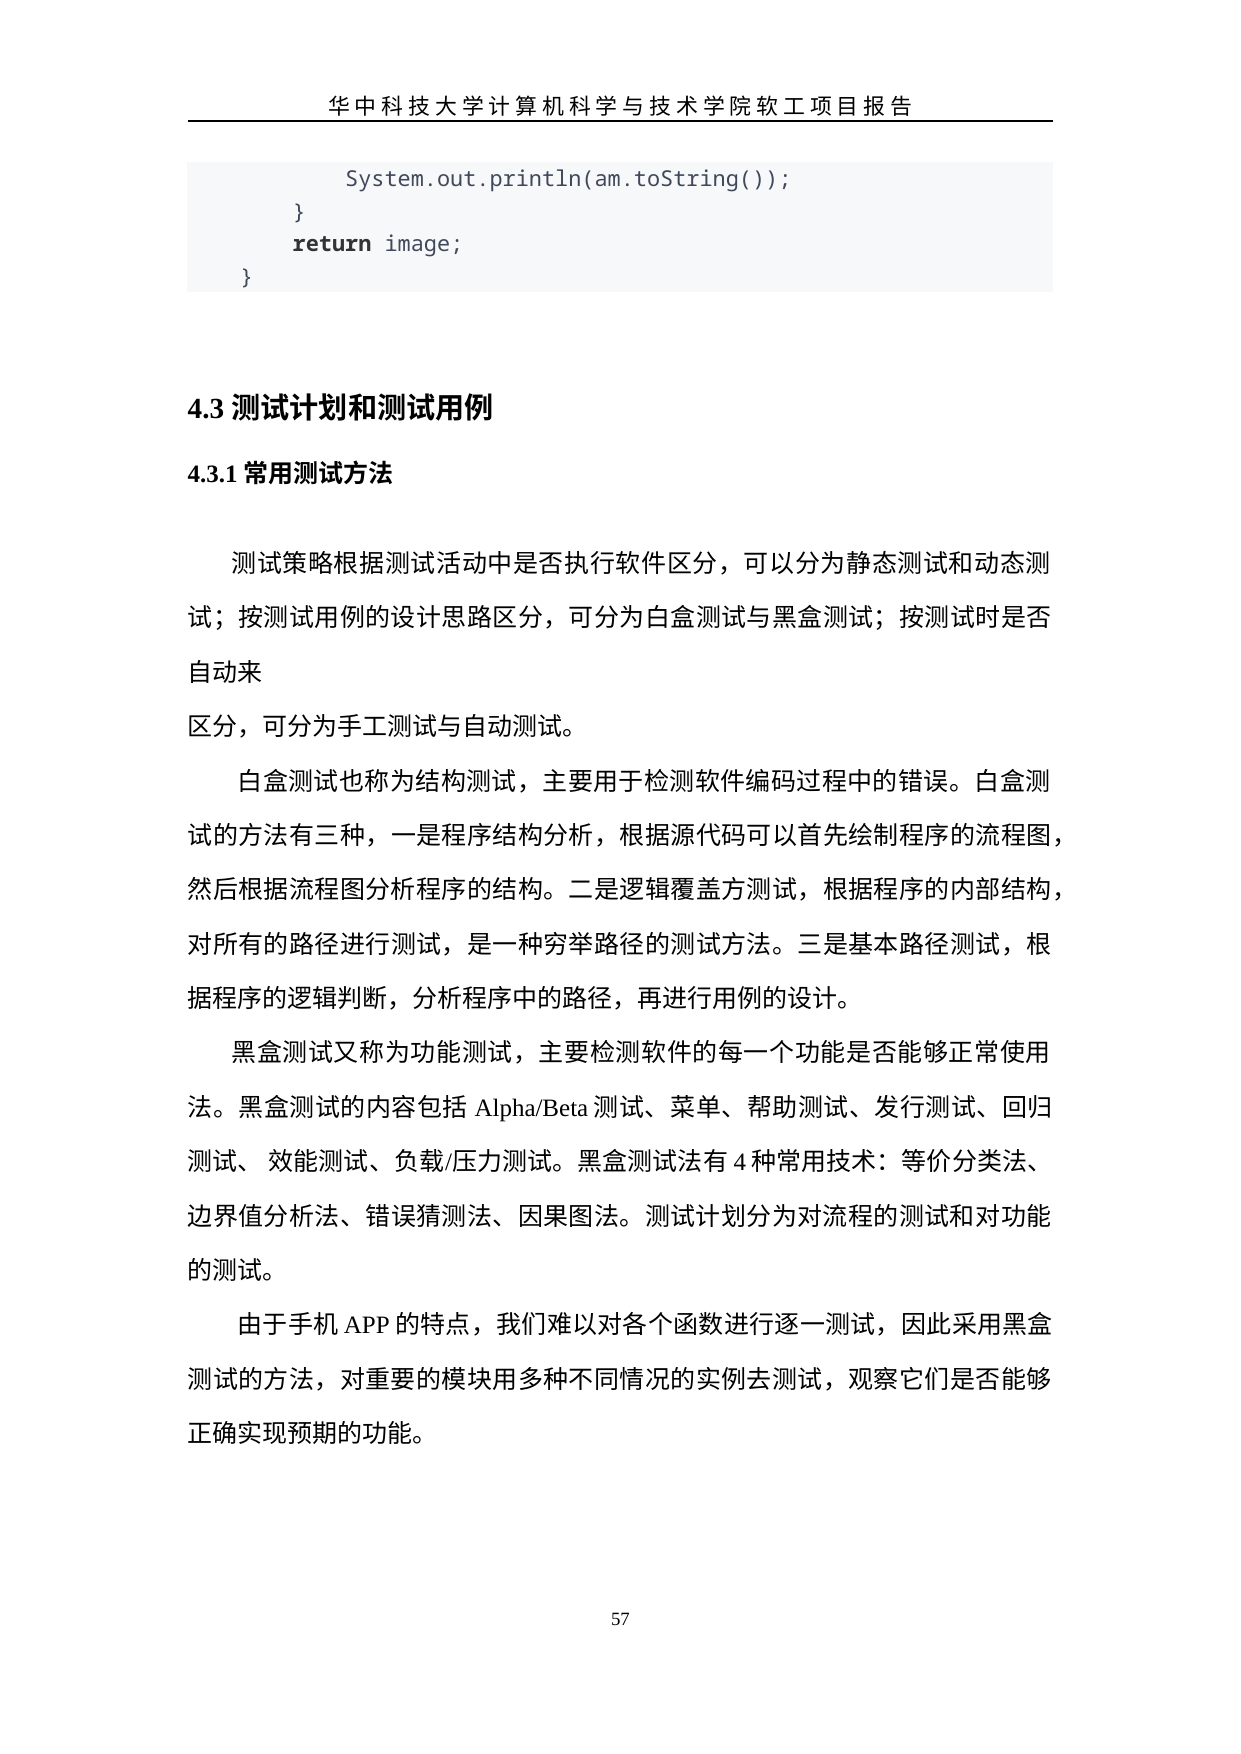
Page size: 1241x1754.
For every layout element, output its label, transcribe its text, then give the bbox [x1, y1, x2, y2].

text 白盒测试也称为结构测试，主要用于检测软件编码过程中的错误。白盒测试的方法有三种，一是程序结构分析，根据源代码可以首先绘制程序的流程图，然后根据流程图分析程序的结构。二是逻辑覆盖方测试，根据程序的内部结构，对所有的路径进行测试，是一种穷举路径的测试方法。三是基本路径测试，根据程序的逻辑判断，分析程序中的路径，再进行用例的设计。 [187, 761, 1053, 1015]
subtitle 4.3.1 常用测试方法 [187, 454, 1053, 490]
text 黑盒测试又称为功能测试，主要检测软件的每一个功能是否能够正常使用法。黑盒测试的内容包括 Alpha/Beta测试、菜单、帮助测试、发行测试、回归测试、 效能测试、负载/压力测试。黑盒测试法有4种常用技术：等价分类法、边界值分析法、错误猜测法、因果图法。测试计划分为对流程的测试和对功能的测试。 [187, 1033, 1053, 1287]
text return image; [187, 227, 1053, 259]
text } [187, 194, 1053, 227]
text } [187, 259, 1053, 292]
subtitle 4.3 测试计划和测试用例 [187, 384, 1053, 427]
text System.out.println(am.toString()); [187, 162, 1053, 194]
text 由于手机APP的特点，我们难以对各个函数进行逐一测试，因此采用黑盒测试的方法，对重要的模块用多种不同情况的实例去测试，观察它们是否能够正确实现预期的功能。 [187, 1305, 1053, 1450]
text 区分，可分为手工测试与自动测试。 [187, 707, 1053, 743]
text 测试策略根据测试活动中是否执行软件区分，可以分为静态测试和动态测试；按测试用例的设计思路区分，可分为白盒测试与黑盒测试；按测试时是否自动来 [187, 543, 1053, 688]
